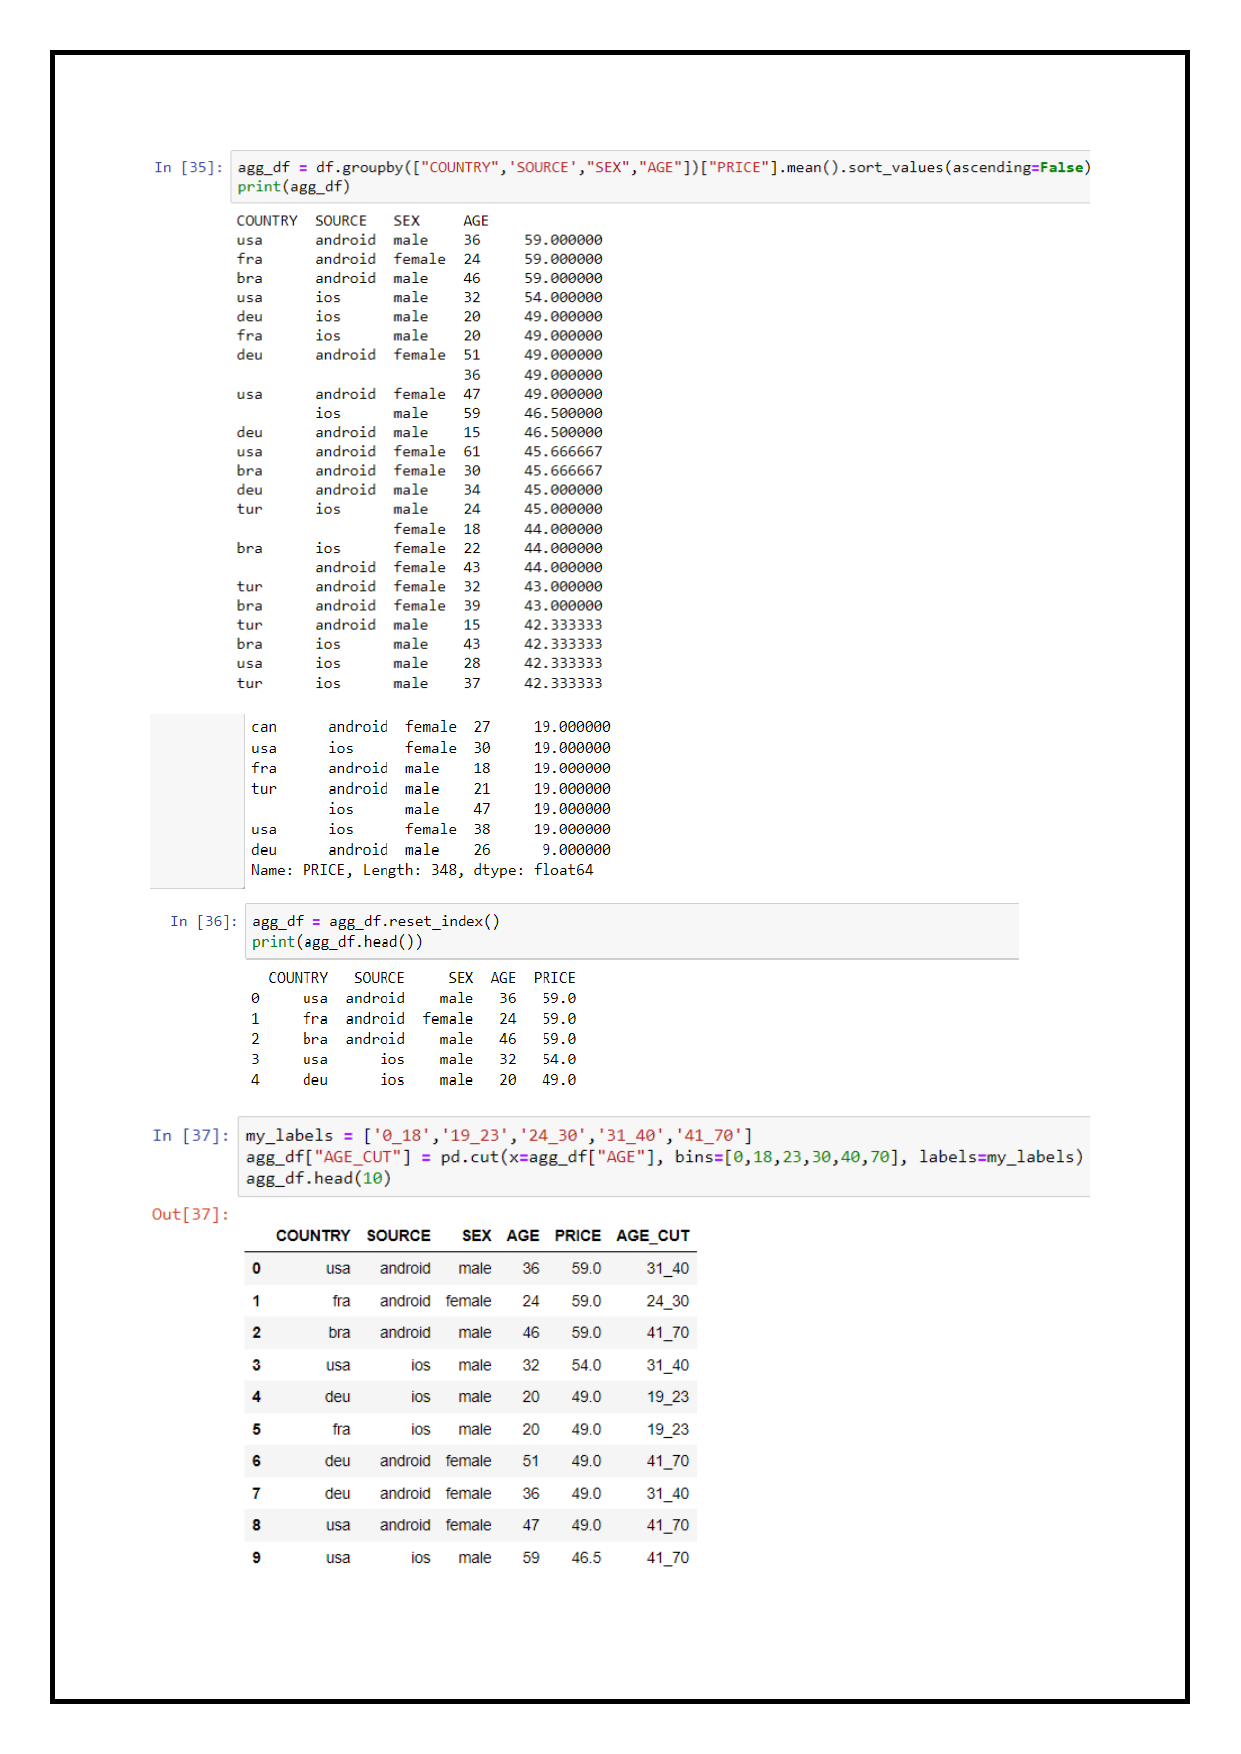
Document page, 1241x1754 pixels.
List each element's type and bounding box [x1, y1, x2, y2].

picture [150, 150, 1091, 696]
picture [150, 1115, 1091, 1571]
picture [150, 714, 1019, 1097]
